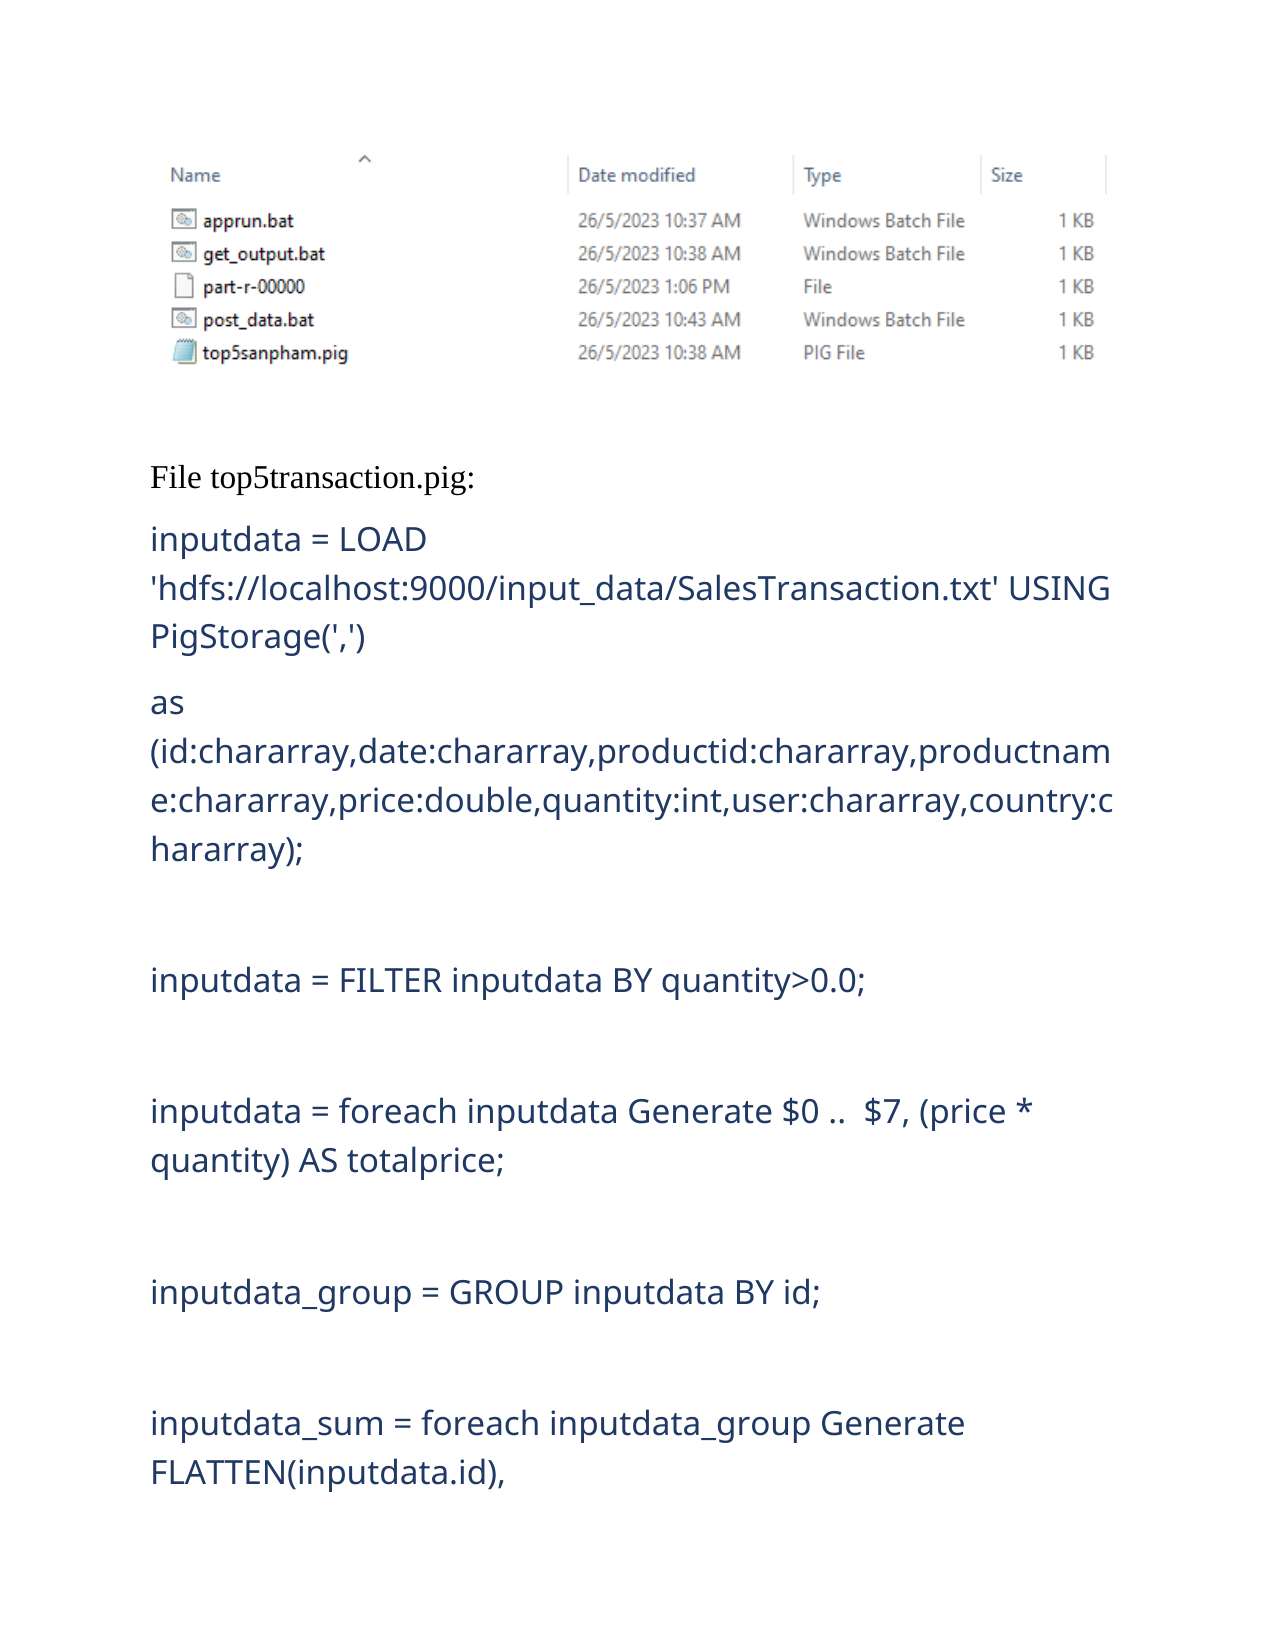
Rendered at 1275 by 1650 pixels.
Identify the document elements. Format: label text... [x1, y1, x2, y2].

text inputdata = foreach inputdata Generate $0 .. $7, (price * quantity) AS totalprice; [150, 1088, 1125, 1183]
text File top5transaction.pig: [150, 457, 1125, 496]
text inputdata_group = GROUP inputdata BY id; [150, 1268, 1125, 1314]
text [150, 1400, 1125, 1494]
text inputdata = FILTER inputdata BY quantity>0.0; [150, 957, 1125, 1002]
text as (id:chararray,date:chararray,productid:chararray,productname:chararray,price:double,quantity:int,user:chararray,country:chararray); [150, 679, 1125, 871]
picture [150, 150, 1118, 380]
text inputdata = LOAD 'hdfs://localhost:9000/input_data/SalesTransaction.txt' USING PigStorage(',') [150, 515, 1125, 659]
